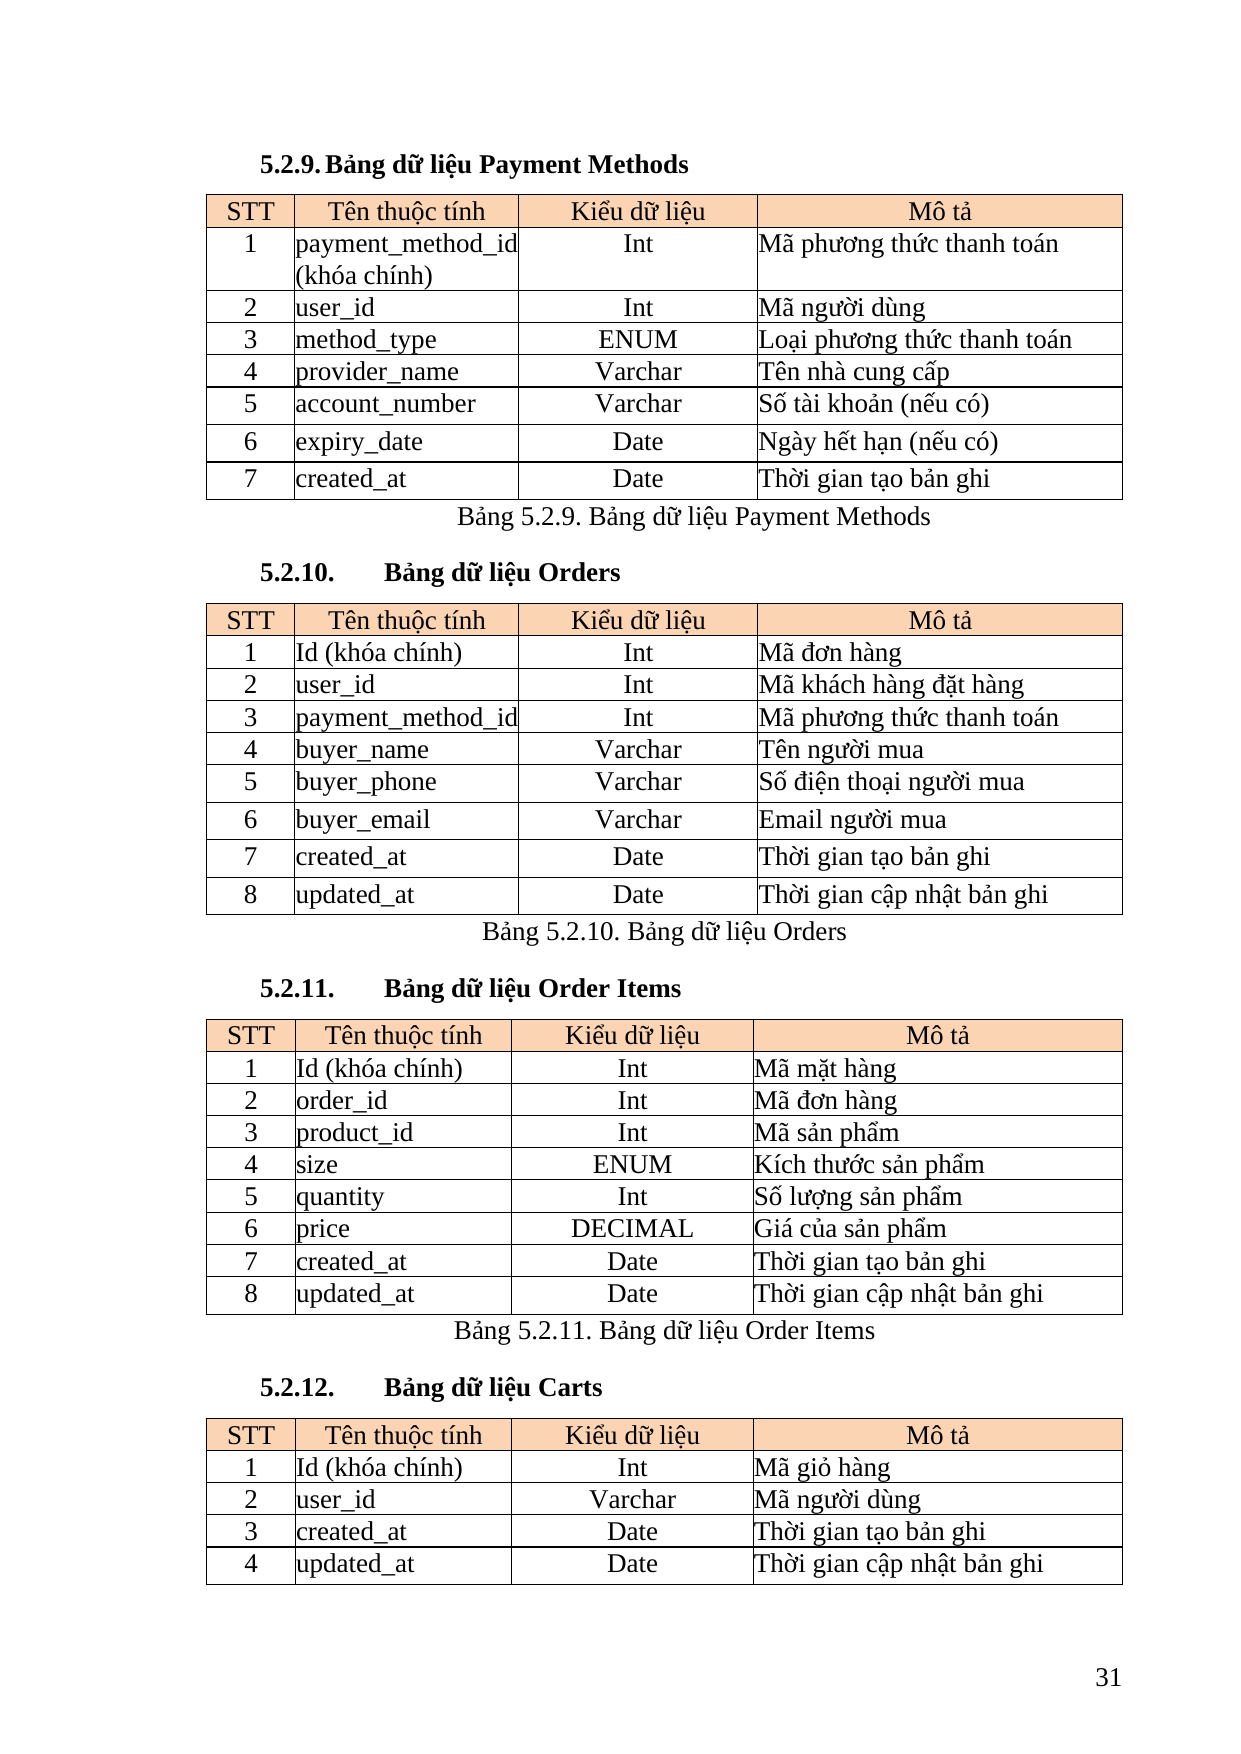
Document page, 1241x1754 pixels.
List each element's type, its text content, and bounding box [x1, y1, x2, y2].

table_cell 6 [207, 803, 294, 839]
table_cell Thời gian cập nhật bản ghi [754, 1277, 1122, 1313]
table_cell 2 [207, 291, 294, 322]
table_cell Số tài khoản (nếu có) [758, 388, 1122, 424]
table_cell Date [519, 878, 757, 914]
table_cell Mã người dùng [758, 291, 1122, 322]
table_cell Mã đơn hàng [754, 1084, 1122, 1115]
table_cell Varchar [519, 765, 757, 802]
table_cell 1 [207, 228, 294, 290]
table_cell 8 [207, 1277, 295, 1313]
table_header Tên thuộc tính [296, 1419, 511, 1450]
table_cell Date [512, 1515, 753, 1546]
table_cell Date [512, 1548, 753, 1584]
table_cell Thời gian cập nhật bản ghi [754, 1548, 1122, 1584]
table_header STT [207, 1419, 295, 1450]
table_cell 2 [207, 1483, 295, 1514]
table_cell Mã sản phẩm [754, 1116, 1122, 1147]
table_cell 1 [207, 636, 294, 668]
table_cell Date [519, 840, 757, 877]
table_cell 6 [207, 1213, 295, 1244]
table_cell Int [519, 291, 757, 322]
table_cell 4 [207, 1148, 295, 1179]
table_cell product_id [296, 1116, 511, 1147]
table_cell Mã giỏ hàng [754, 1451, 1122, 1482]
table_cell 1 [207, 1451, 295, 1482]
table_cell user_id [296, 1483, 511, 1514]
table_cell 3 [207, 701, 294, 732]
table_cell 5 [207, 765, 294, 802]
table_cell Int [519, 636, 757, 668]
table_cell Id (khóa chính) [295, 636, 518, 668]
table_cell Id (khóa chính) [296, 1451, 511, 1482]
table_cell order_id [296, 1084, 511, 1115]
table_cell Mã phương thức thanh toán [758, 701, 1122, 732]
table_cell 4 [207, 355, 294, 386]
text Bảng 5.2.10. Bảng dữ liệu Orders [207, 915, 1122, 946]
table_cell updated_at [296, 1548, 511, 1584]
table_cell Giá của sản phẩm [754, 1213, 1122, 1244]
table_cell Int [512, 1116, 753, 1147]
table_cell buyer_email [295, 803, 518, 839]
table_header STT [207, 1020, 295, 1051]
table_cell Varchar [512, 1483, 753, 1514]
table_cell Id (khóa chính) [296, 1052, 511, 1083]
table_cell Email người mua [758, 803, 1122, 839]
table_cell Int [512, 1180, 753, 1212]
table_cell created_at [295, 463, 518, 499]
table_cell quantity [296, 1180, 511, 1212]
table_header Tên thuộc tính [295, 195, 518, 227]
table_cell payment_method_id [295, 701, 518, 732]
table_cell DECIMAL [512, 1213, 753, 1244]
table_cell 3 [207, 323, 294, 354]
text Bảng dữ liệu Order Items [260, 972, 1122, 1003]
table_cell Mã đơn hàng [758, 636, 1122, 668]
table_cell ENUM [519, 323, 757, 354]
table_header Kiểu dữ liệu [512, 1419, 753, 1450]
table_cell Thời gian tạo bản ghi [754, 1245, 1122, 1276]
table_cell 2 [207, 1084, 295, 1115]
table_cell Date [519, 425, 757, 461]
table_cell Date [512, 1245, 753, 1276]
table_cell Int [519, 701, 757, 732]
table_cell Varchar [519, 355, 757, 386]
table_cell payment_method_id (khóa chính) [295, 228, 518, 290]
table_cell Tên người mua [758, 733, 1122, 764]
table_cell created_at [296, 1515, 511, 1546]
table_cell 7 [207, 840, 294, 877]
table_cell Int [512, 1052, 753, 1083]
table_cell Int [519, 669, 757, 700]
table_cell 3 [207, 1116, 295, 1147]
table_cell updated_at [296, 1277, 511, 1313]
table_cell method_type [295, 323, 518, 354]
table_header Mô tả [758, 604, 1122, 635]
table_cell Mã phương thức thanh toán [758, 228, 1122, 290]
table_cell Thời gian tạo bản ghi [754, 1515, 1122, 1546]
table_cell Int [519, 228, 757, 290]
table_cell Varchar [519, 388, 757, 424]
table_cell Thời gian tạo bản ghi [758, 463, 1122, 499]
table_cell size [296, 1148, 511, 1179]
table_cell 5 [207, 1180, 295, 1212]
table_cell Varchar [519, 733, 757, 764]
table_cell created_at [296, 1245, 511, 1276]
table_header STT [207, 604, 294, 635]
table_cell 4 [207, 1548, 295, 1584]
table_header Kiểu dữ liệu [519, 195, 757, 227]
table_cell Int [512, 1451, 753, 1482]
table_cell Ngày hết hạn (nếu có) [758, 425, 1122, 461]
table_cell Thời gian tạo bản ghi [758, 840, 1122, 877]
table_header Mô tả [754, 1020, 1122, 1051]
table_header Mô tả [758, 195, 1122, 227]
table_cell 3 [207, 1515, 295, 1546]
table_cell Date [519, 463, 757, 499]
table_cell price [296, 1213, 511, 1244]
table_header Kiểu dữ liệu [519, 604, 757, 635]
text Bảng 5.2.9. Bảng dữ liệu Payment Methods [207, 500, 1122, 531]
table_cell Date [512, 1277, 753, 1313]
table_cell Thời gian cập nhật bản ghi [758, 878, 1122, 914]
table_cell Số điện thoại người mua [758, 765, 1122, 802]
table_cell expiry_date [295, 425, 518, 461]
table_cell buyer_phone [295, 765, 518, 802]
table_header STT [207, 195, 294, 227]
table_cell Int [512, 1084, 753, 1115]
text Bảng dữ liệu Orders [260, 557, 1122, 588]
table_cell Loại phương thức thanh toán [758, 323, 1122, 354]
table_cell Mã người dùng [754, 1483, 1122, 1514]
table_cell user_id [295, 291, 518, 322]
table_cell user_id [295, 669, 518, 700]
table_cell created_at [295, 840, 518, 877]
table_cell updated_at [295, 878, 518, 914]
table_header Tên thuộc tính [295, 604, 518, 635]
text Bảng dữ liệu Payment Methods [260, 148, 1122, 179]
table_cell 1 [207, 1052, 295, 1083]
table_header Tên thuộc tính [296, 1020, 511, 1051]
table_cell Mã khách hàng đặt hàng [758, 669, 1122, 700]
table_cell Số lượng sản phẩm [754, 1180, 1122, 1212]
table_cell 4 [207, 733, 294, 764]
table_cell Mã mặt hàng [754, 1052, 1122, 1083]
table_cell provider_name [295, 355, 518, 386]
table_cell 6 [207, 425, 294, 461]
table_cell 7 [207, 1245, 295, 1276]
table_cell 5 [207, 388, 294, 424]
table_cell ENUM [512, 1148, 753, 1179]
table_cell Tên nhà cung cấp [758, 355, 1122, 386]
table_cell buyer_name [295, 733, 518, 764]
table_cell Kích thước sản phẩm [754, 1148, 1122, 1179]
table_cell 7 [207, 463, 294, 499]
table_header Kiểu dữ liệu [512, 1020, 753, 1051]
text Bảng 5.2.11. Bảng dữ liệu Order Items [207, 1315, 1122, 1346]
table_cell Varchar [519, 803, 757, 839]
table_header Mô tả [754, 1419, 1122, 1450]
text Bảng dữ liệu Carts [260, 1371, 1122, 1402]
table_cell 8 [207, 878, 294, 914]
table_cell 2 [207, 669, 294, 700]
table_cell account_number [295, 388, 518, 424]
